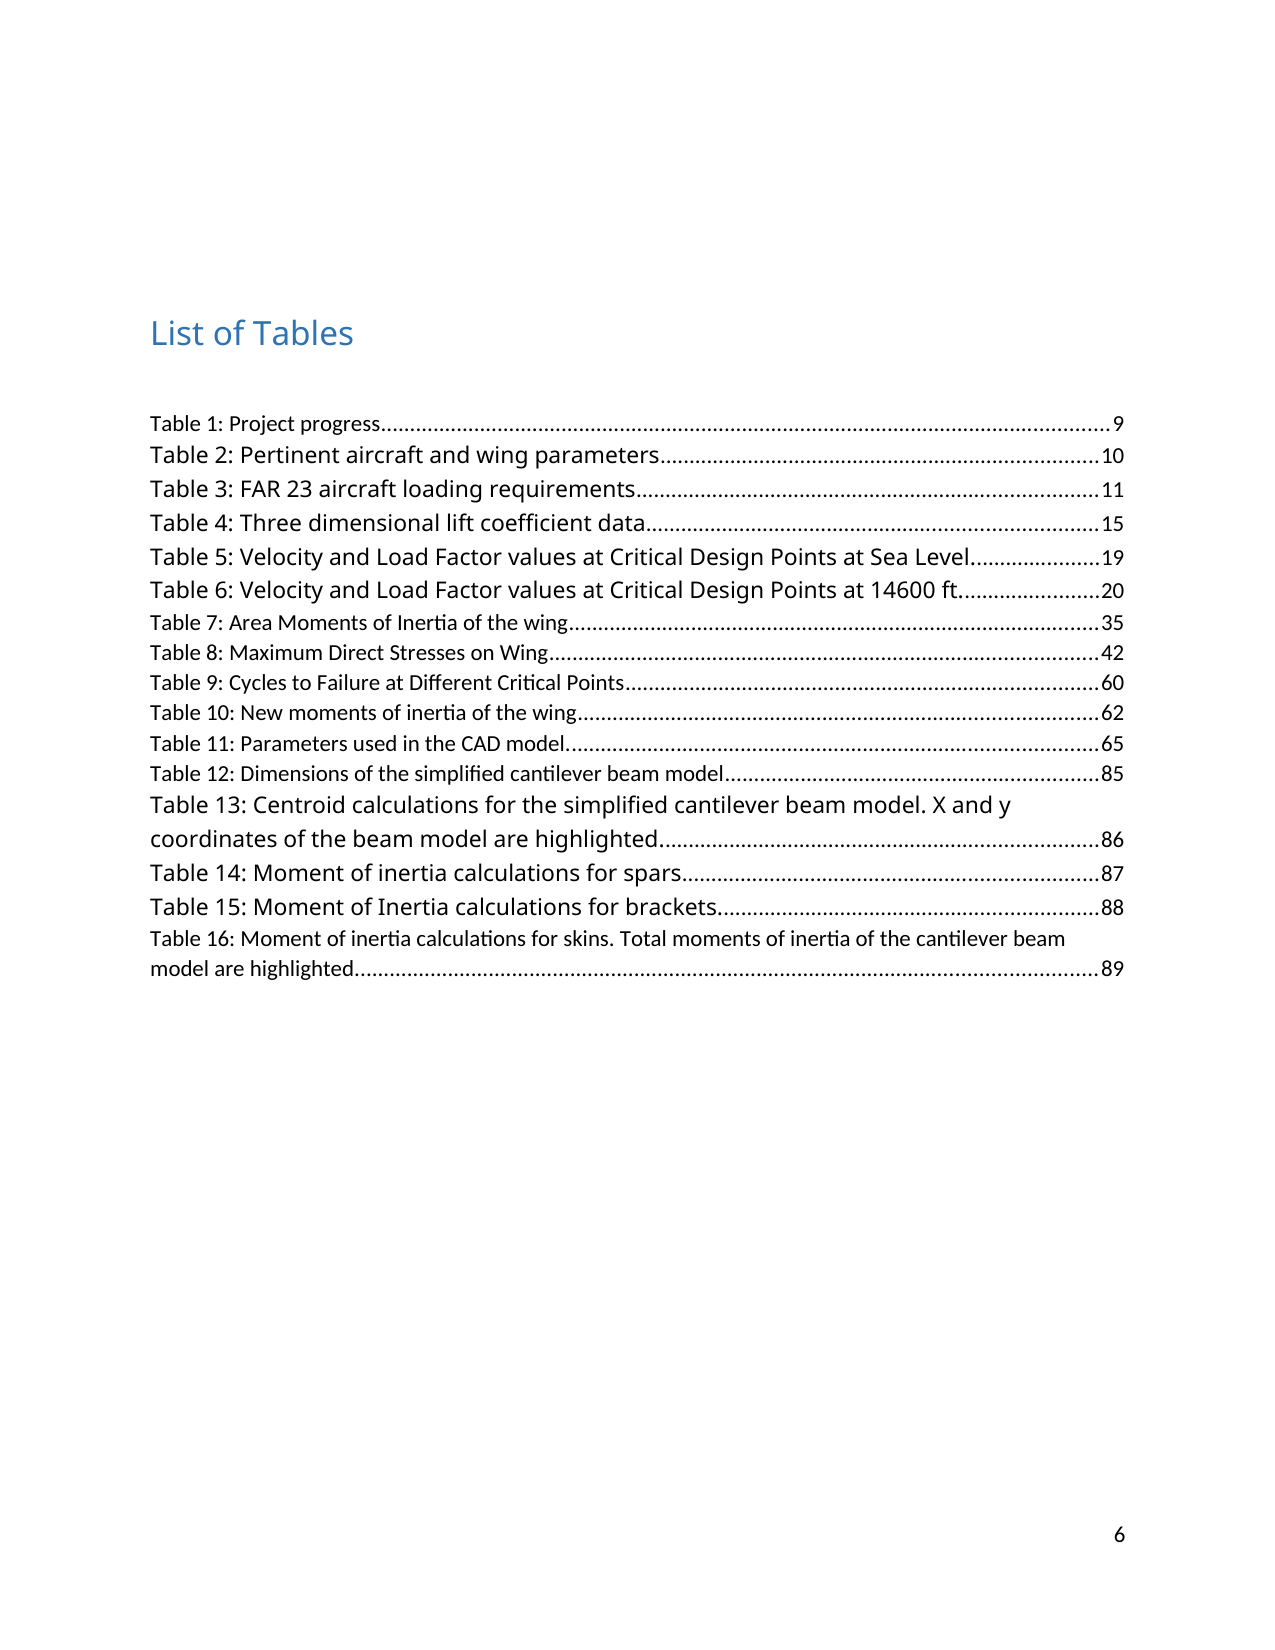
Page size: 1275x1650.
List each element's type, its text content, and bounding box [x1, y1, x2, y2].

text Table 6: Velocity and Load Factor values at Critical Design Points at 14600 ft. 20 [150, 574, 1125, 605]
text Table 7: Area Moments of Inertia of the wing 35 [150, 608, 1125, 636]
text Table 1: Project progress 9 [150, 409, 1125, 437]
text Table 11: Parameters used in the CAD model. 65 [150, 729, 1125, 757]
text Table 2: Pertinent aircraft and wing parameters 10 [150, 439, 1125, 470]
text Table 8: Maximum Direct Stresses on Wing 42 [150, 638, 1125, 666]
subtitle List of Tables [150, 309, 1125, 355]
text Table 15: Moment of Inertia calculations for brackets. 88 [150, 890, 1125, 922]
text Table 14: Moment of inertia calculations for spars 87 [150, 857, 1125, 888]
text Table 10: New moments of inertia of the wing 62 [150, 698, 1125, 727]
text Table 9: Cycles to Failure at Different Critical Points 60 [150, 668, 1125, 696]
text Table 5: Velocity and Load Factor values at Critical Design Points at Sea Level. 19 [150, 540, 1125, 572]
text Table 4: Three dimensional lift coefficient data 15 [150, 507, 1125, 538]
text Table 16: Moment of inertia calculations for skins. Total moments of inertia of the cantilever beam model are highlighted. 89 [150, 924, 1125, 982]
text Table 12: Dimensions of the simplified cantilever beam model 85 [150, 759, 1125, 787]
text Table 13: Centroid calculations for the simplified cantilever beam model. X and y coordinates of the beam model are highlighted. 86 [150, 789, 1125, 854]
text Table 3: FAR 23 aircraft loading requirements 11 [150, 473, 1125, 504]
